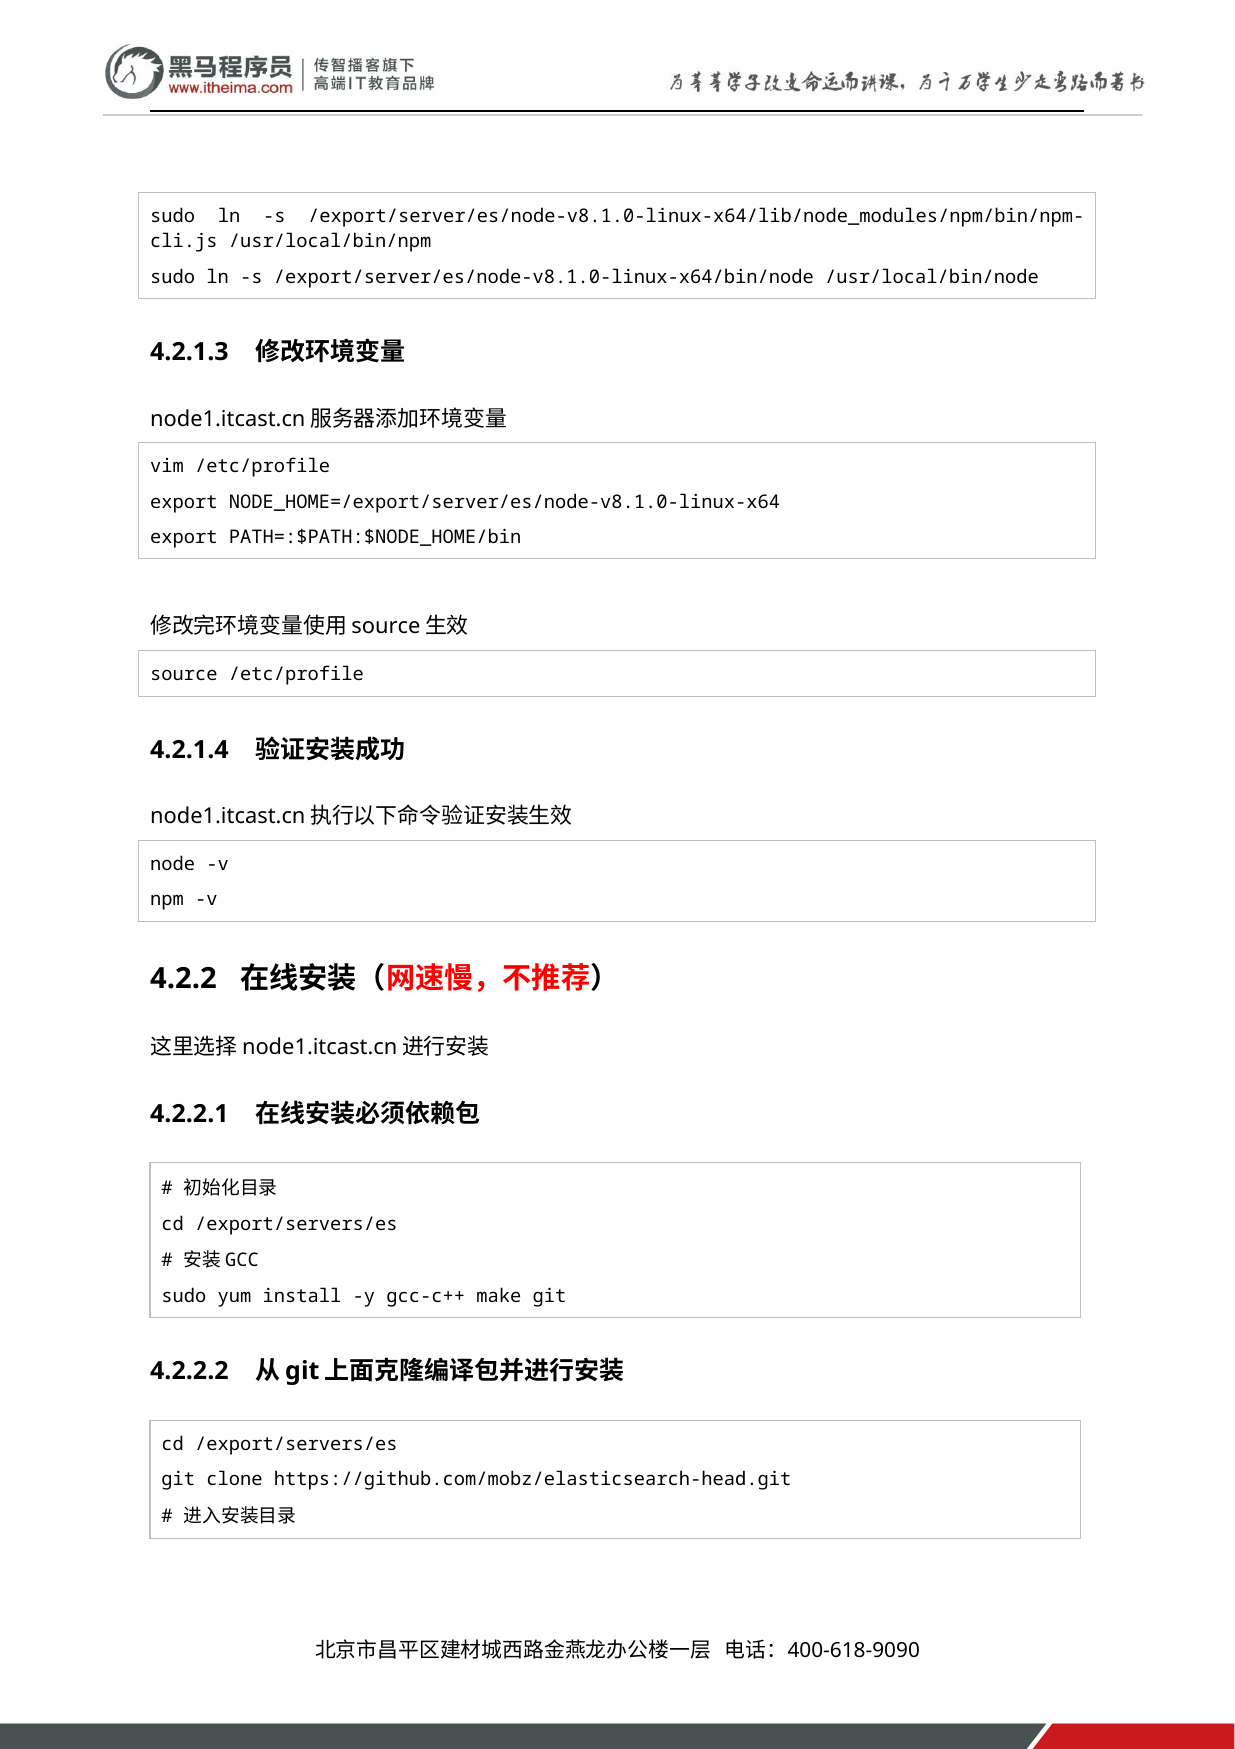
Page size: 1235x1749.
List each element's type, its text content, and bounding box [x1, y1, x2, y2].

subtitle 在线安装（网速慢，不推荐） [150, 954, 1084, 997]
subtitle 在线安装必须依赖包 [150, 1093, 1084, 1130]
table_header source /etc/profile [139, 651, 1095, 696]
picture [0, 0, 1235, 123]
text 这里选择node1.itcast.cn进行安装 [150, 1029, 1084, 1061]
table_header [151, 1421, 1080, 1537]
subtitle 从git上面克隆编译包并进行安装 [150, 1351, 1084, 1387]
subtitle 修改环境变量 [150, 332, 1084, 368]
subtitle 验证安装成功 [150, 729, 1084, 766]
text node1.itcast.cn服务器添加环境变量 [150, 401, 1084, 432]
text node1.itcast.cn执行以下命令验证安装生效 [150, 798, 1084, 830]
table_header # 初始化目录 cd /export/servers/es # 安装GCC sudo yum install -y gcc-c++ make git [151, 1163, 1080, 1317]
text 修改完环境变量使用source生效 [150, 608, 1084, 640]
table_header node -v npm -v [139, 841, 1095, 921]
table_header sudo ln -s /export/server/es/node-v8.1.0-linux-x64/lib/node_modules/npm/bin/npm-cli.js /usr/local/bin/npm sudo ln -s /export/server/es/node-v8.1.0-linux-x64/bin/node /usr/local/bin/node [139, 193, 1095, 298]
table_header vim /etc/profile export NODE_HOME=/export/server/es/node-v8.1.0-linux-x64 export PATH=:$PATH:$NODE_HOME/bin [139, 443, 1095, 558]
picture [0, 1664, 1235, 1749]
